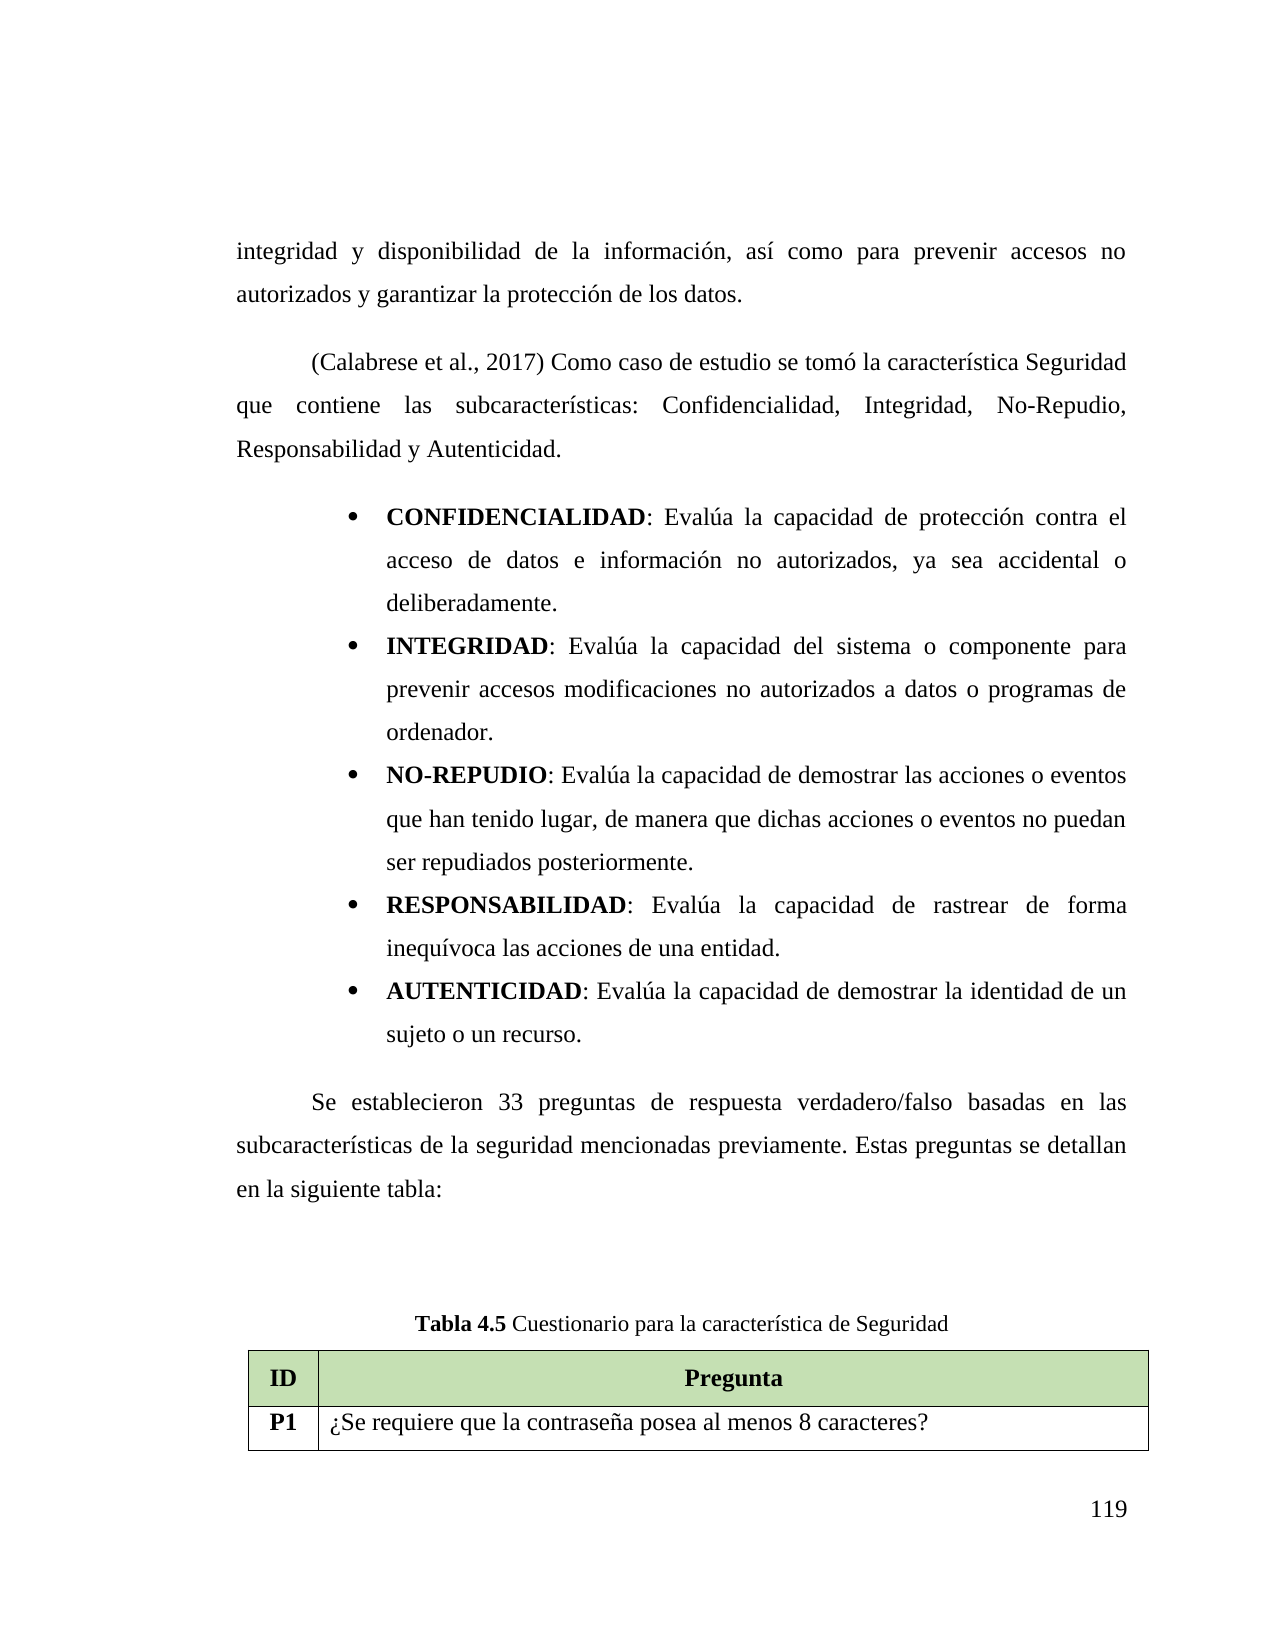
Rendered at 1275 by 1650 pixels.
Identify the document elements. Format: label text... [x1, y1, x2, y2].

table_header Pregunta [319, 1351, 1148, 1406]
table_cell ¿Se requiere que la contraseña posea al menos 8 caracteres? [319, 1407, 1148, 1450]
table_cell P1 [249, 1407, 318, 1450]
list AUTENTICIDAD: Evalúa la capacidad de demostrar la identidad de un sujeto o un recurso. [349, 976, 1127, 1048]
list NO-REPUDIO: Evalúa la capacidad de demostrar las acciones o eventos que han tenido lugar, de manera que dichas acciones o eventos no puedan ser repudiados posteriormente. [349, 761, 1127, 876]
text Tabla 4.5 Cuestionario para la característica de Seguridad [236, 1310, 1127, 1336]
list CONFIDENCIALIDAD: Evalúa la capacidad de protección contra el acceso de datos e información no autorizados, ya sea accidental o deliberadamente. [349, 502, 1127, 617]
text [236, 236, 1127, 308]
list INTEGRIDAD: Evalúa la capacidad del sistema o componente para prevenir accesos modificaciones no autorizados a datos o programas de ordenador. [349, 631, 1127, 746]
list RESPONSABILIDAD: Evalúa la capacidad de rastrear de forma inequívoca las acciones de una entidad. [349, 890, 1127, 962]
text Se establecieron 33 preguntas de respuesta verdadero/falso basadas en las subcaracterísticas de la seguridad mencionadas previamente. Estas preguntas se detallan en la siguiente tabla: [236, 1087, 1127, 1202]
table_header ID [249, 1351, 318, 1406]
text (Calabrese et al., 2017) Como caso de estudio se tomó la característica Seguridad que contiene las subcaracterísticas: Confidencialidad, Integridad, No-Repudio, Responsabilidad y Autenticidad. [236, 347, 1127, 462]
